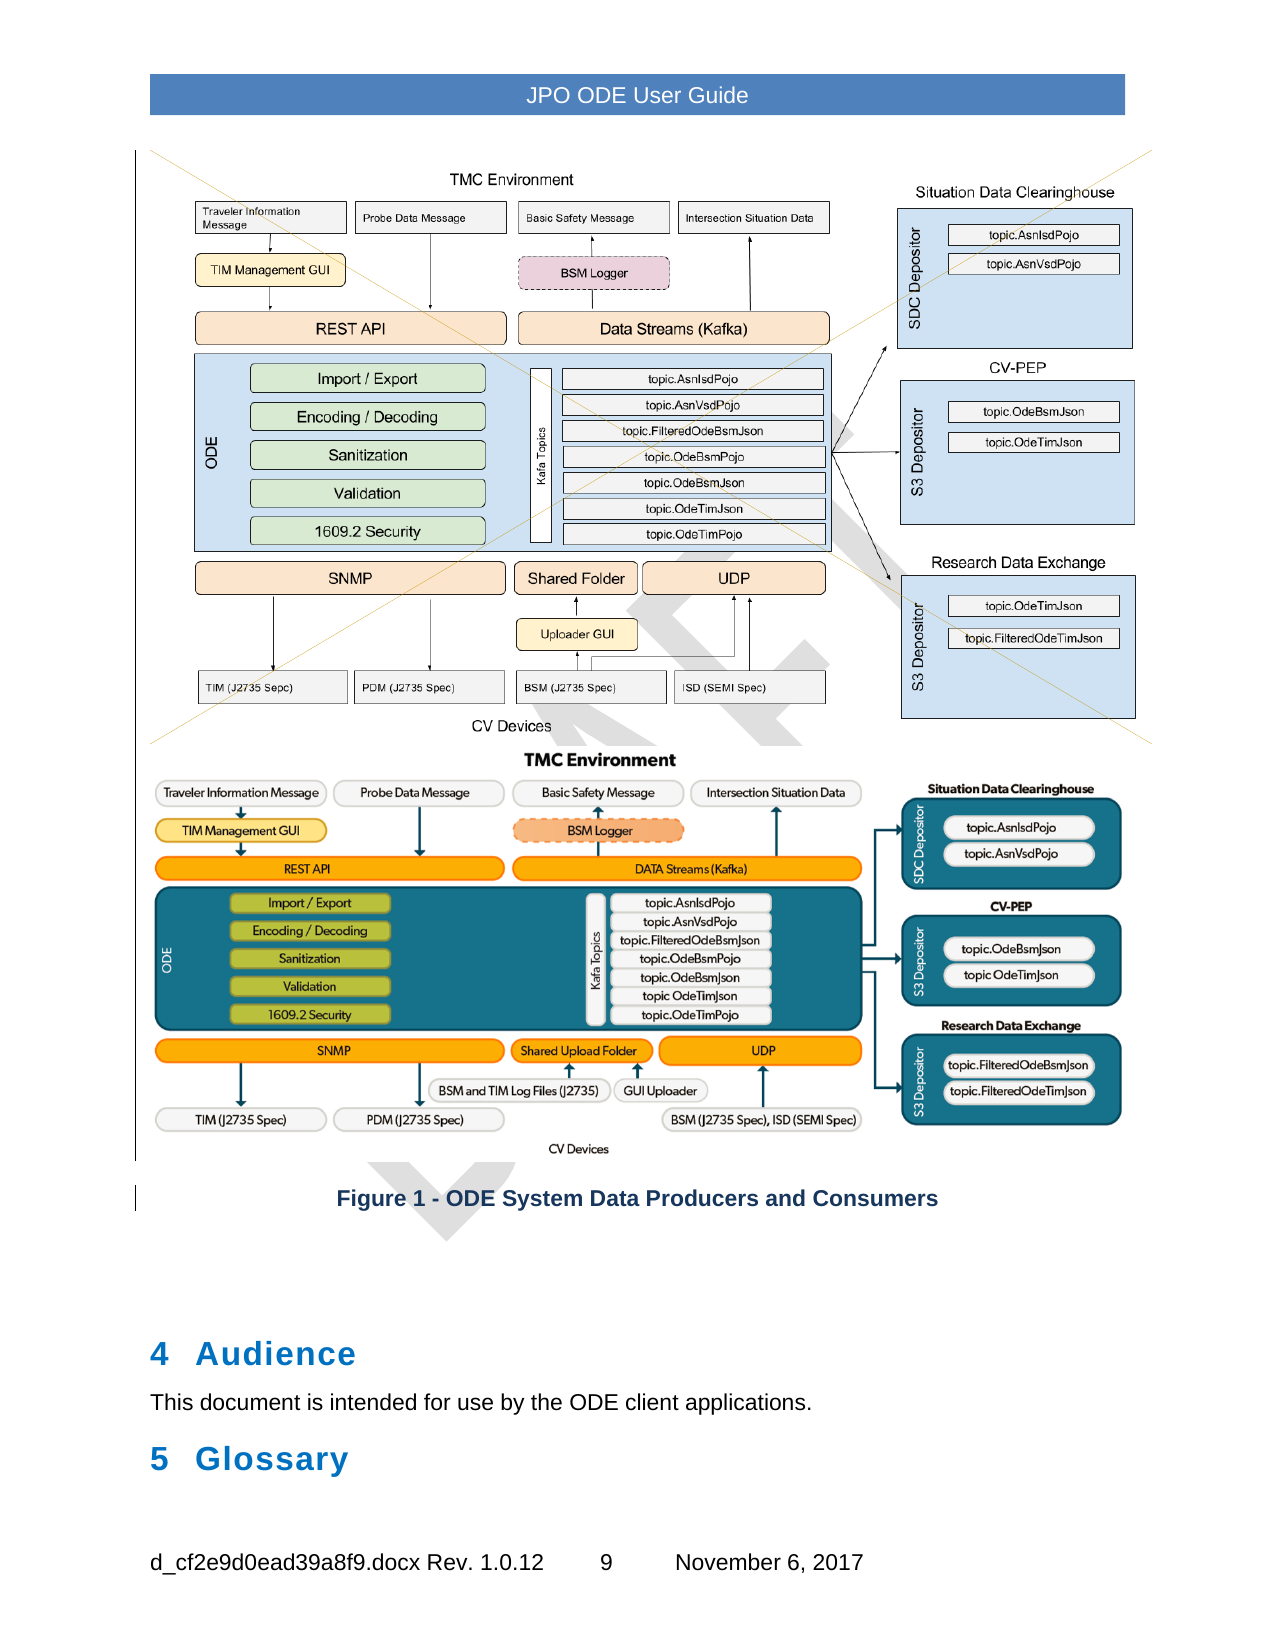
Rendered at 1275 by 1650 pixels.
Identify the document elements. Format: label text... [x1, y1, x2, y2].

picture [653, 151, 1153, 743]
picture [150, 151, 649, 743]
subtitle Glossary [150, 1439, 1125, 1477]
subtitle Audience [150, 1334, 1125, 1373]
text This document is intended for use by the ODE client applications. [150, 1389, 1125, 1415]
picture [152, 150, 1150, 446]
text Figure 1 - ODE System Data Producers and Consumers [150, 1185, 1125, 1211]
picture [151, 448, 1151, 745]
picture [150, 746, 1125, 1162]
